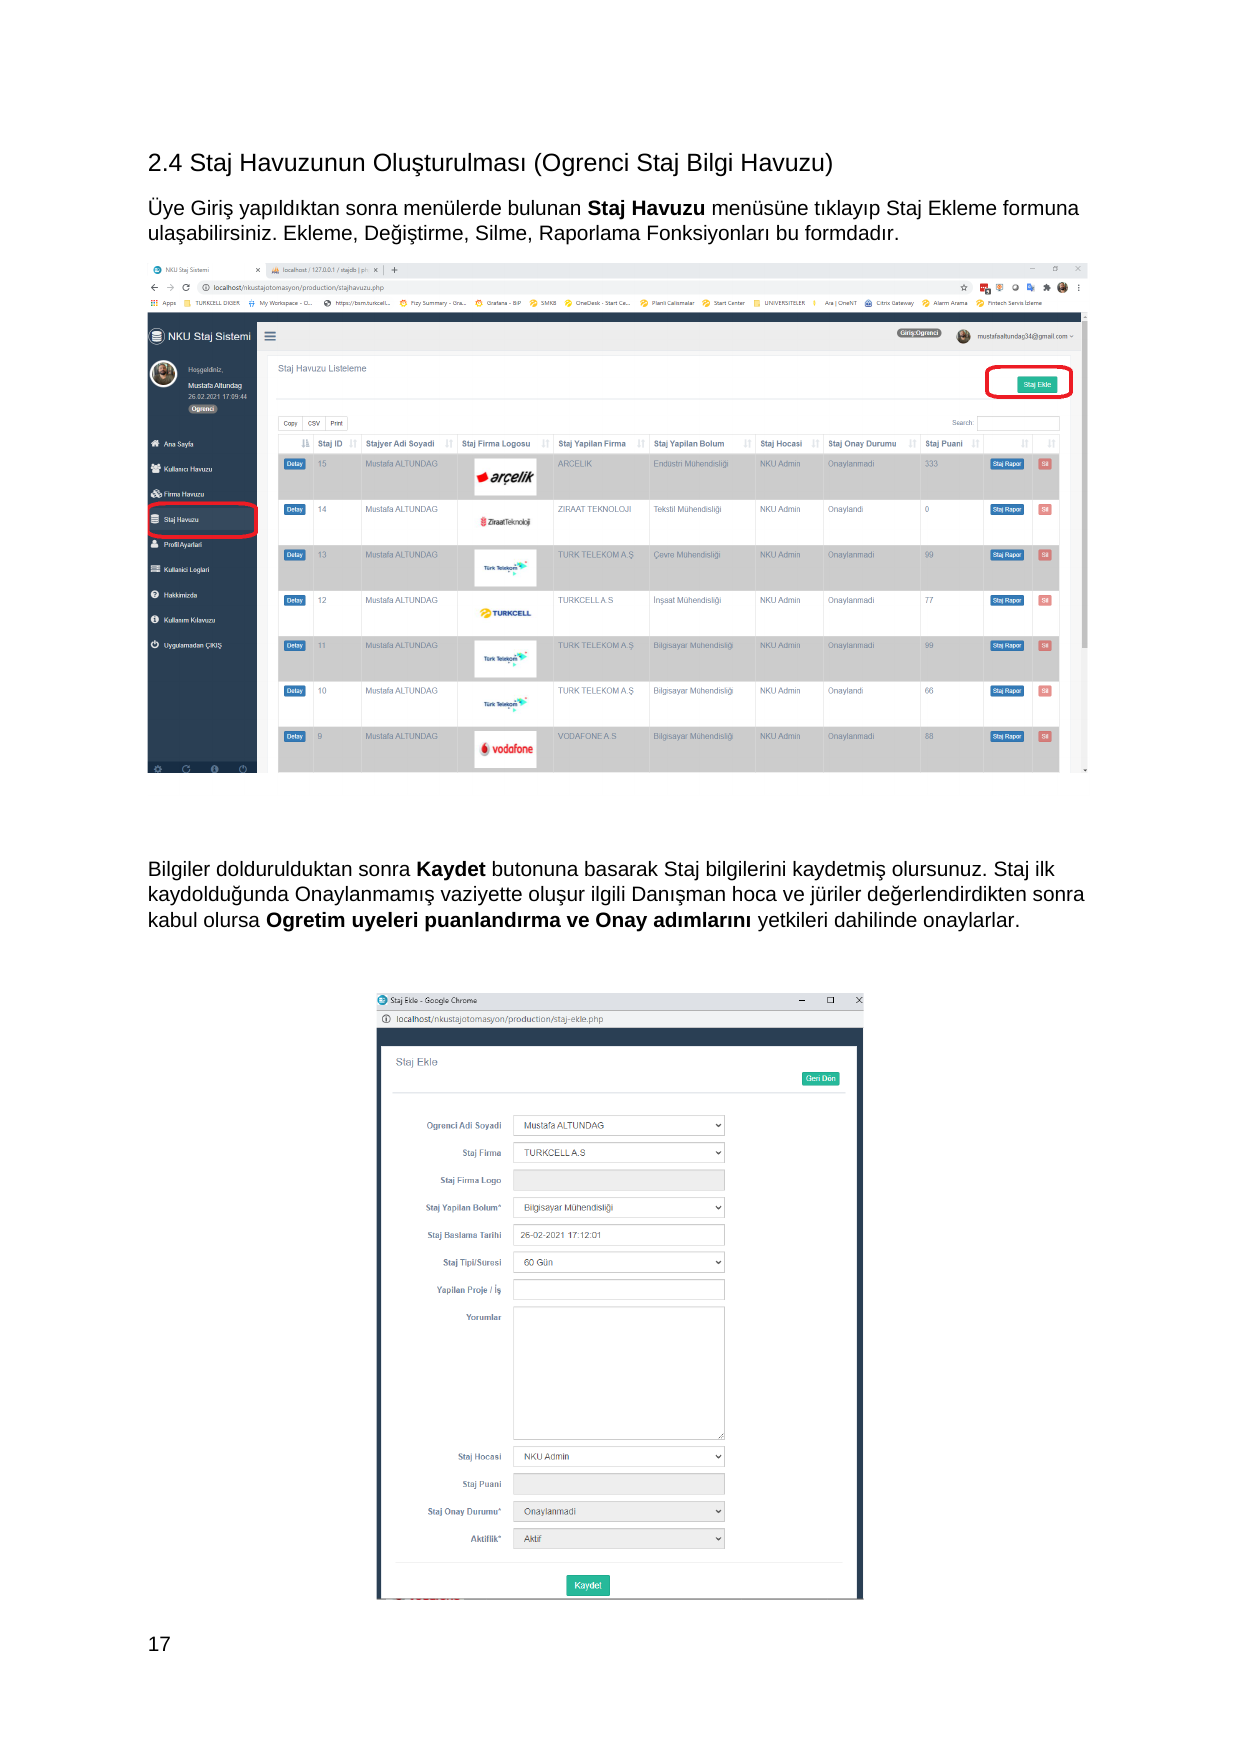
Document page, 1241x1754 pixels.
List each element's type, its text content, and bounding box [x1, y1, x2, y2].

picture [376, 993, 864, 1600]
text 2.4 Staj Havuzunun Oluşturulması (Ogrenci Staj Bilgi Havuzu) [148, 148, 1093, 176]
text Üye Giriş yapıldıktan sonra menülerde bulunan Staj Havuzu menüsüne tıklayıp Staj Ekleme formuna ulaşabilirsiniz. Ekleme, Değiştirme, Silme, Raporlama Fonksiyonları bu formdadır. [148, 195, 1093, 245]
text Bilgiler doldurulduktan sonra Kaydet butonuna basarak Staj bilgilerini kaydetmiş olursunuz. Staj ilk kaydolduğunda Onaylanmamış vaziyette oluşur ilgili Danışman hoca ve jüriler değerlendirdikten sonra kabul olursa Ogretim uyeleri puanlandırma ve Onay adımlarını yetkileri dahilinde onaylarlar. [148, 856, 1093, 932]
picture [147, 263, 1090, 796]
